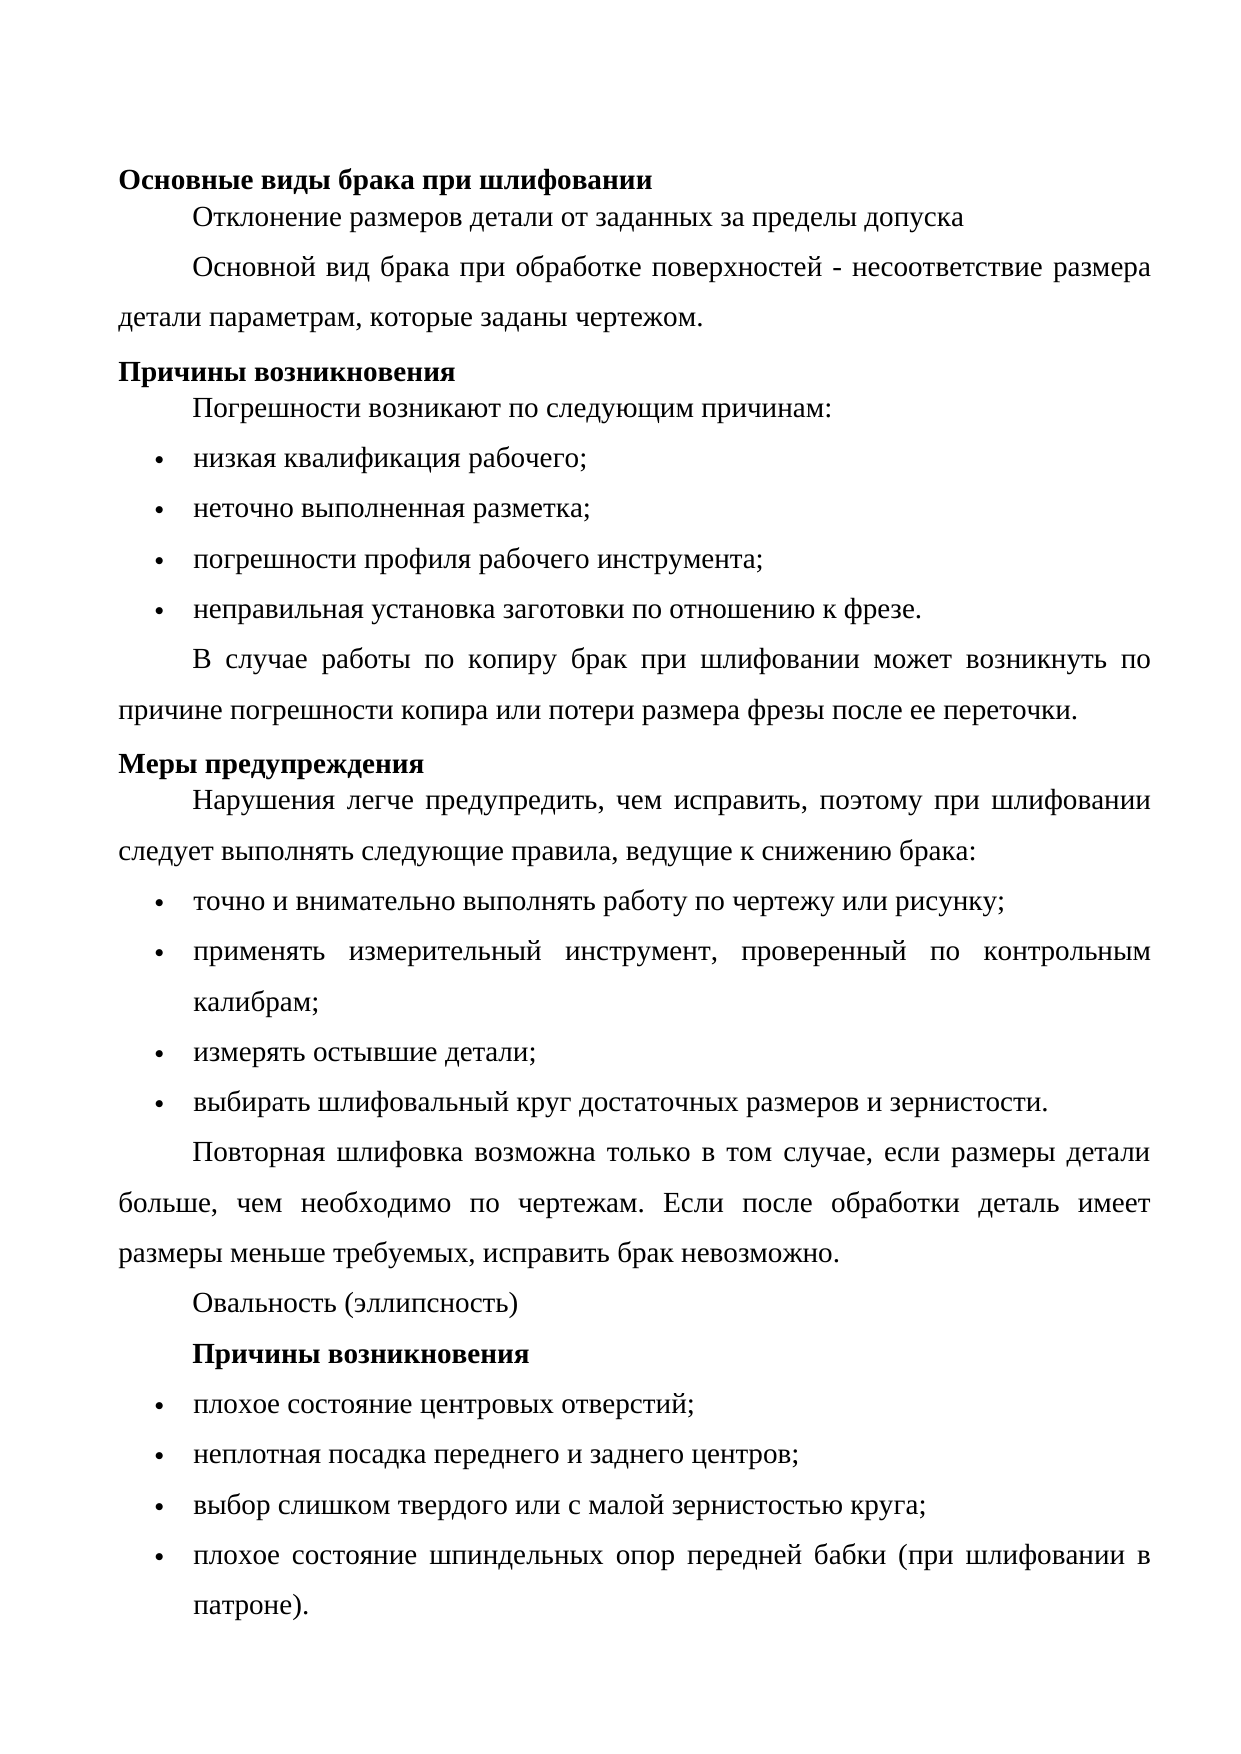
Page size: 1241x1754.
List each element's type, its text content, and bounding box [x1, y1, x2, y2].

list плохое состояние центровых отверстий; [156, 1386, 1152, 1420]
subtitle Причины возникновения [118, 354, 1152, 387]
list плохое состояние шпиндельных опор передней бабки (при шлифовании в патроне). [156, 1537, 1152, 1621]
text Нарушения легче предупредить, чем исправить, поэтому при шлифовании следует выполнять следующие правила, ведущие к снижению брака: [118, 782, 1152, 866]
list низкая квалификация рабочего; [156, 440, 1152, 474]
subtitle Основные виды брака при шлифовании [118, 162, 1152, 196]
text В случае работы по копиру брак при шлифовании может возникнуть по причине погрешности копира или потери размера фрезы после ее переточки. [118, 641, 1152, 725]
text Причины возникновения [118, 1336, 1152, 1369]
list выбор слишком твердого или с малой зернистостью круга; [156, 1487, 1152, 1520]
list неправильная установка заготовки по отношению к фрезе. [156, 591, 1152, 625]
list выбирать шлифовальный круг достаточных размеров и зернистости. [156, 1084, 1152, 1118]
text Основной вид брака при обработке поверхностей - несоответствие размера детали параметрам, которые заданы чертежом. [118, 249, 1152, 333]
text Повторная шлифовка возможна только в том случае, если размеры детали больше, чем необходимо по чертежам. Если после обработки деталь имеет размеры меньше требуемых, исправить брак невозможно. [118, 1134, 1152, 1269]
list неточно выполненная разметка; [156, 491, 1152, 524]
list измерять остывшие детали; [156, 1034, 1152, 1067]
list погрешности профиля рабочего инструмента; [156, 541, 1152, 574]
subtitle Меры предупреждения [118, 746, 1152, 780]
list применять измерительный инструмент, проверенный по контрольным калибрам; [156, 933, 1152, 1017]
text Отклонение размеров детали от заданных за пределы допуска [118, 199, 1152, 232]
text Овальность (эллипсность) [118, 1286, 1152, 1319]
list точно и внимательно выполнять работу по чертежу или рисунку; [156, 883, 1152, 917]
text Погрешности возникают по следующим причинам: [118, 390, 1152, 423]
list неплотная посадка переднего и заднего центров; [156, 1436, 1152, 1470]
